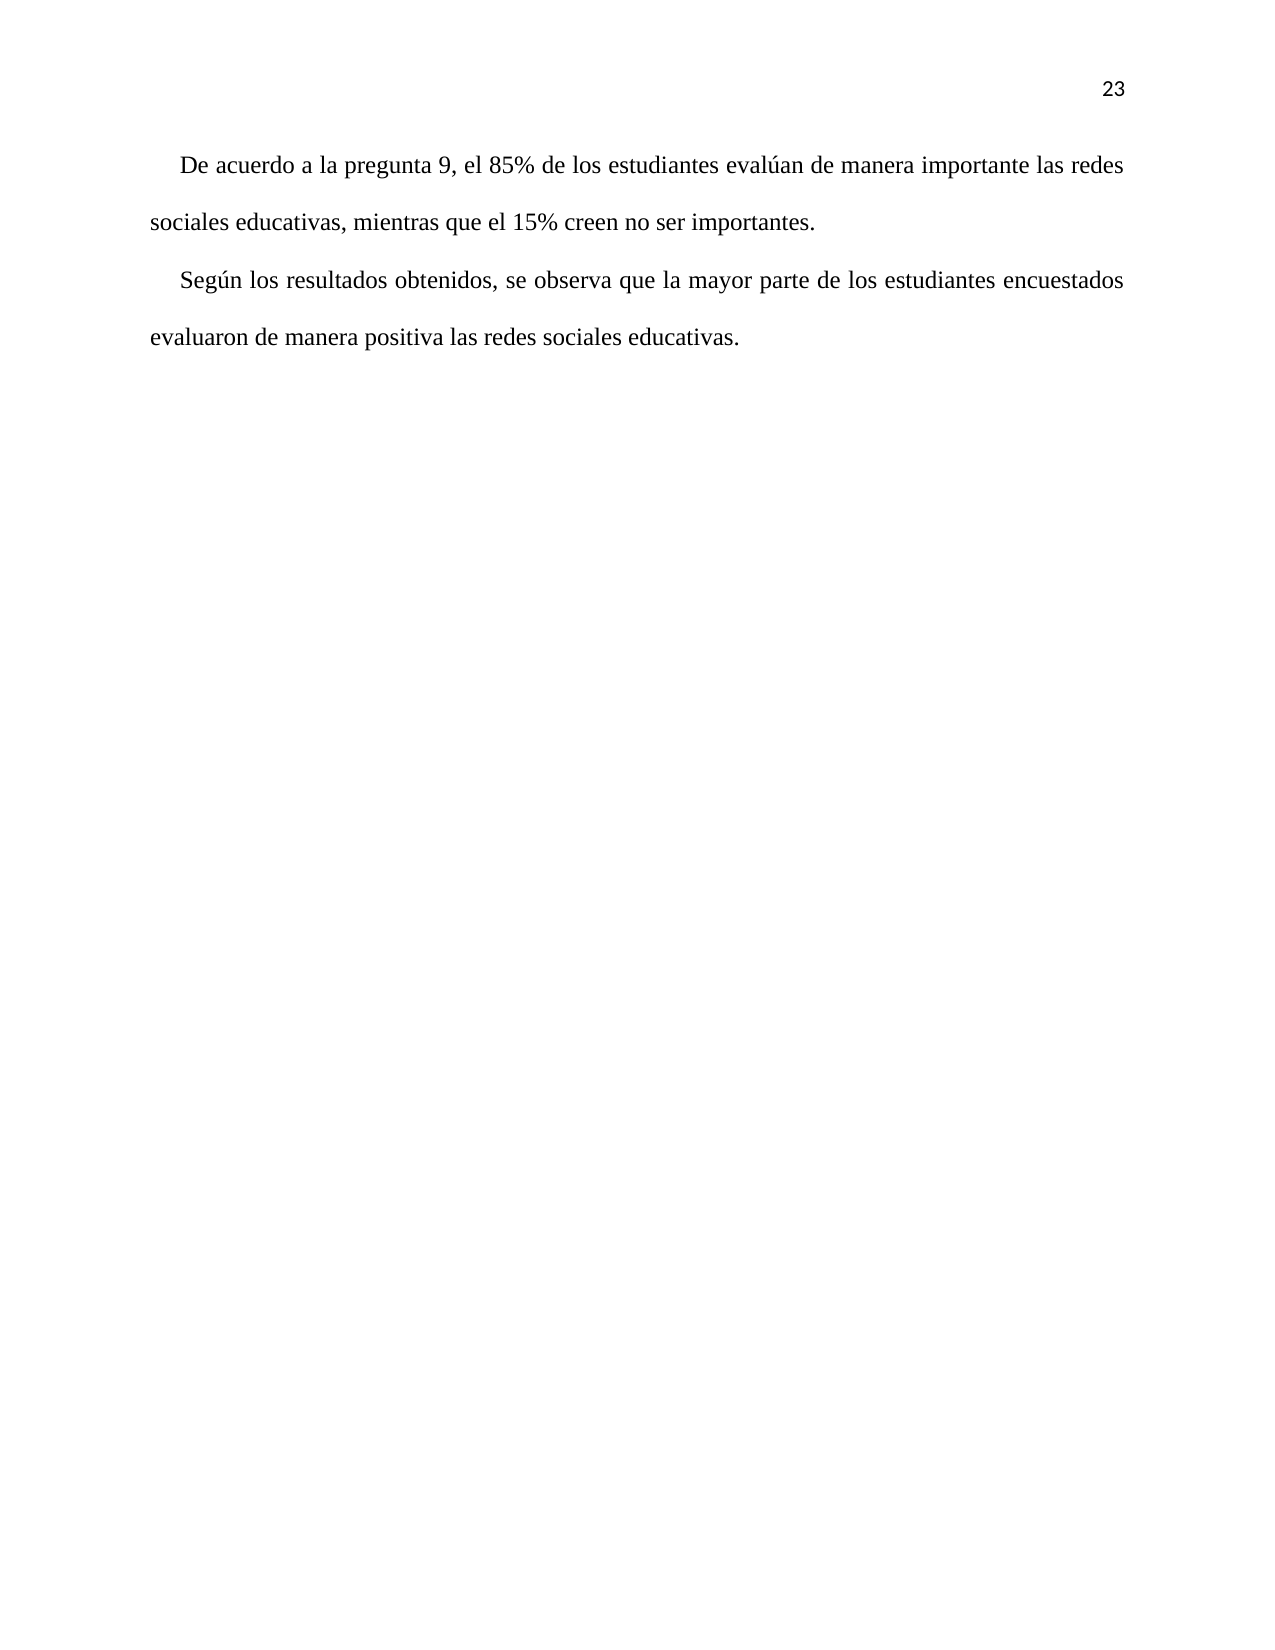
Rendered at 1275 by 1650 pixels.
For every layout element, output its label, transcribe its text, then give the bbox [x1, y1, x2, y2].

text Según los resultados obtenidos, se observa que la mayor parte de los estudiantes encuestados evaluaron de manera positiva las redes sociales educativas. [150, 265, 1125, 351]
text De acuerdo a la pregunta 9, el 85% de los estudiantes evalúan de manera importante las redes sociales educativas, mientras que el 15% creen no ser importantes. [150, 150, 1125, 236]
